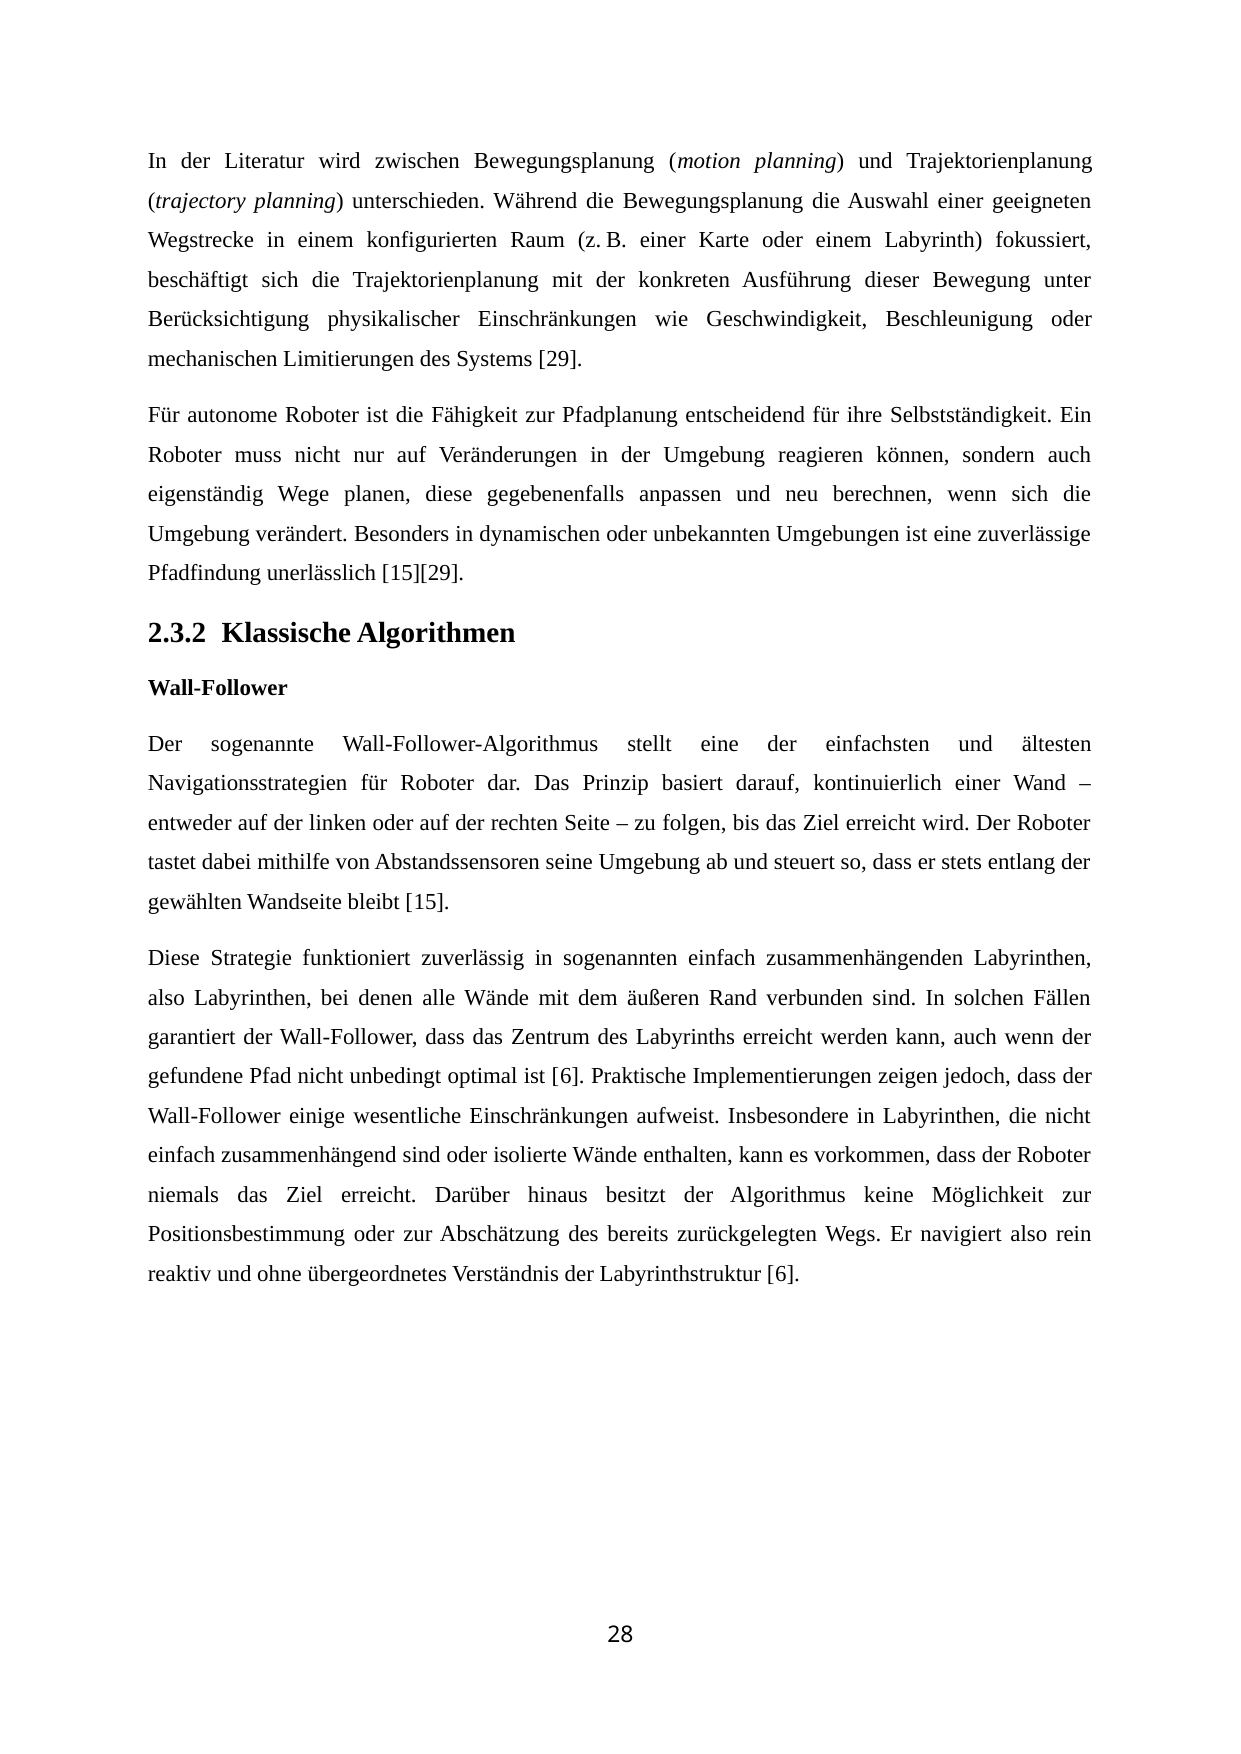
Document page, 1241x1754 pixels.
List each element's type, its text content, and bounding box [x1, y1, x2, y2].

text Wall-Follower [148, 674, 1093, 700]
text Der sogenannte Wall-Follower-Algorithmus stellt eine der einfachsten und ältesten Navigationsstrategien für Roboter dar. Das Prinzip basiert darauf, kontinuierlich einer Wand – entweder auf der linken oder auf der rechten Seite – zu folgen, bis das Ziel erreicht wird. Der Roboter tastet dabei mithilfe von Abstandssensoren seine Umgebung ab und steuert so, dass er stets entlang der gewählten Wandseite bleibt [15]. [148, 730, 1093, 914]
subtitle 2.3.2 Klassische Algorithmen [148, 615, 1093, 649]
text Diese Strategie funktioniert zuverlässig in sogenannten einfach zusammenhängenden Labyrinthen, also Labyrinthen, bei denen alle Wände mit dem äußeren Rand verbunden sind. In solchen Fällen garantiert der Wall-Follower, dass das Zentrum des Labyrinths erreicht werden kann, auch wenn der gefundene Pfad nicht unbedingt optimal ist [6]. Praktische Implementierungen zeigen jedoch, dass der Wall-Follower einige wesentliche Einschränkungen aufweist. Insbesondere in Labyrinthen, die nicht einfach zusammenhängend sind oder isolierte Wände enthalten, kann es vorkommen, dass der Roboter niemals das Ziel erreicht. Darüber hinaus besitzt der Algorithmus keine Möglichkeit zur Positionsbestimmung oder zur Abschätzung des bereits zurückgelegten Wegs. Er navigiert also rein reaktiv und ohne übergeordnetes Verständnis der Labyrinthstruktur [6]. [148, 944, 1093, 1286]
text Für autonome Roboter ist die Fähigkeit zur Pfadplanung entscheidend für ihre Selbstständigkeit. Ein Roboter muss nicht nur auf Veränderungen in der Umgebung reagieren können, sondern auch eigenständig Wege planen, diese gegebenenfalls anpassen und neu berechnen, wenn sich die Umgebung verändert. Besonders in dynamischen oder unbekannten Umgebungen ist eine zuverlässige Pfadfindung unerlässlich [15][29]. [148, 401, 1093, 585]
text In der Literatur wird zwischen Bewegungsplanung (motion planning) und Trajektorienplanung (trajectory planning) unterschieden. Während die Bewegungsplanung die Auswahl einer geeigneten Wegstrecke in einem konfigurierten Raum (z. B. einer Karte oder einem Labyrinth) fokussiert, beschäftigt sich die Trajektorienplanung mit der konkreten Ausführung dieser Bewegung unter Berücksichtigung physikalischer Einschränkungen wie Geschwindigkeit, Beschleunigung oder mechanischen Limitierungen des Systems [29]. [148, 148, 1093, 371]
